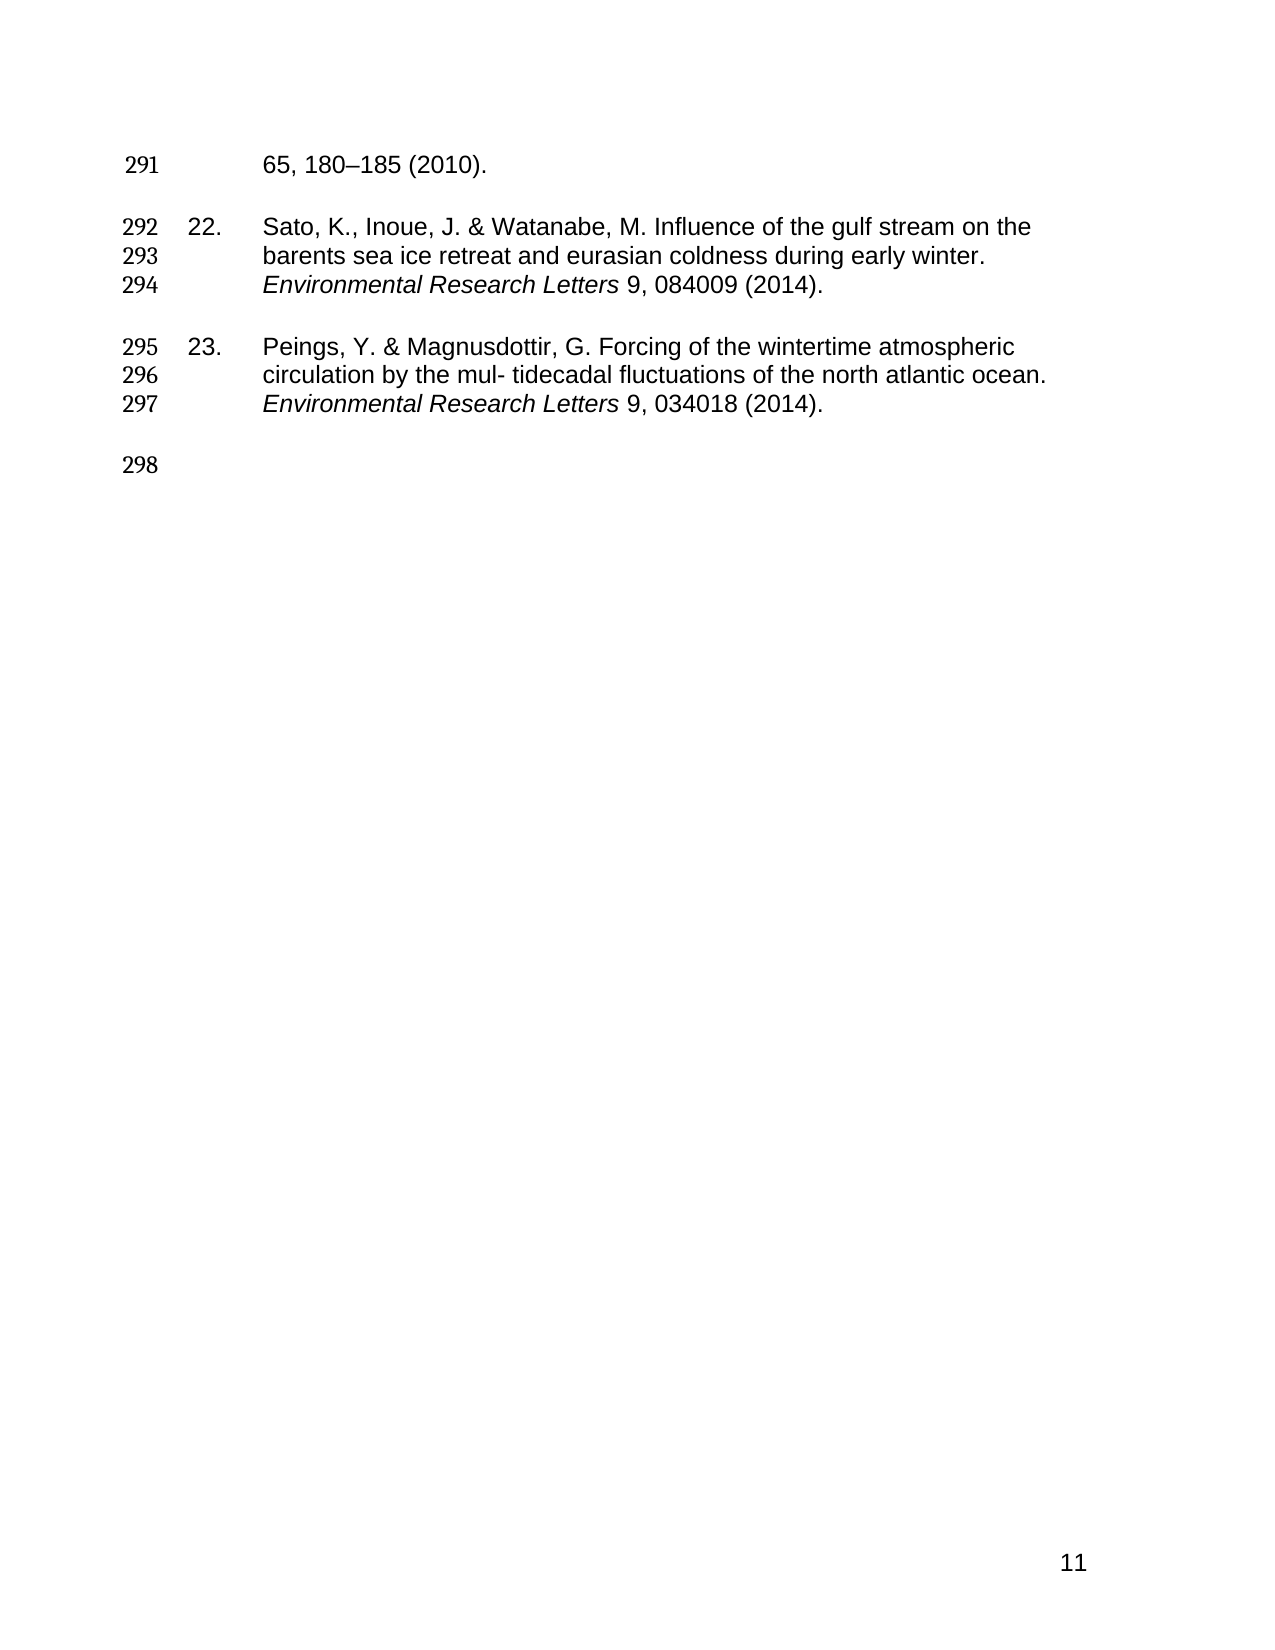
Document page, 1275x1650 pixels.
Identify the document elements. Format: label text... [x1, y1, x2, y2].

list Sato, K., Inoue, J. & Watanabe, M. Influence of the gulf stream on the barents sea ice retreat and eurasian coldness during early winter. Environmental Research Letters 9, 084009 (2014). [187, 212, 1087, 298]
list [187, 150, 1087, 179]
list Peings, Y. & Magnusdottir, G. Forcing of the wintertime atmospheric circulation by the mul- tidecadal fluctuations of the north atlantic ocean. Environmental Research Letters 9, 034018 (2014). [187, 332, 1087, 418]
